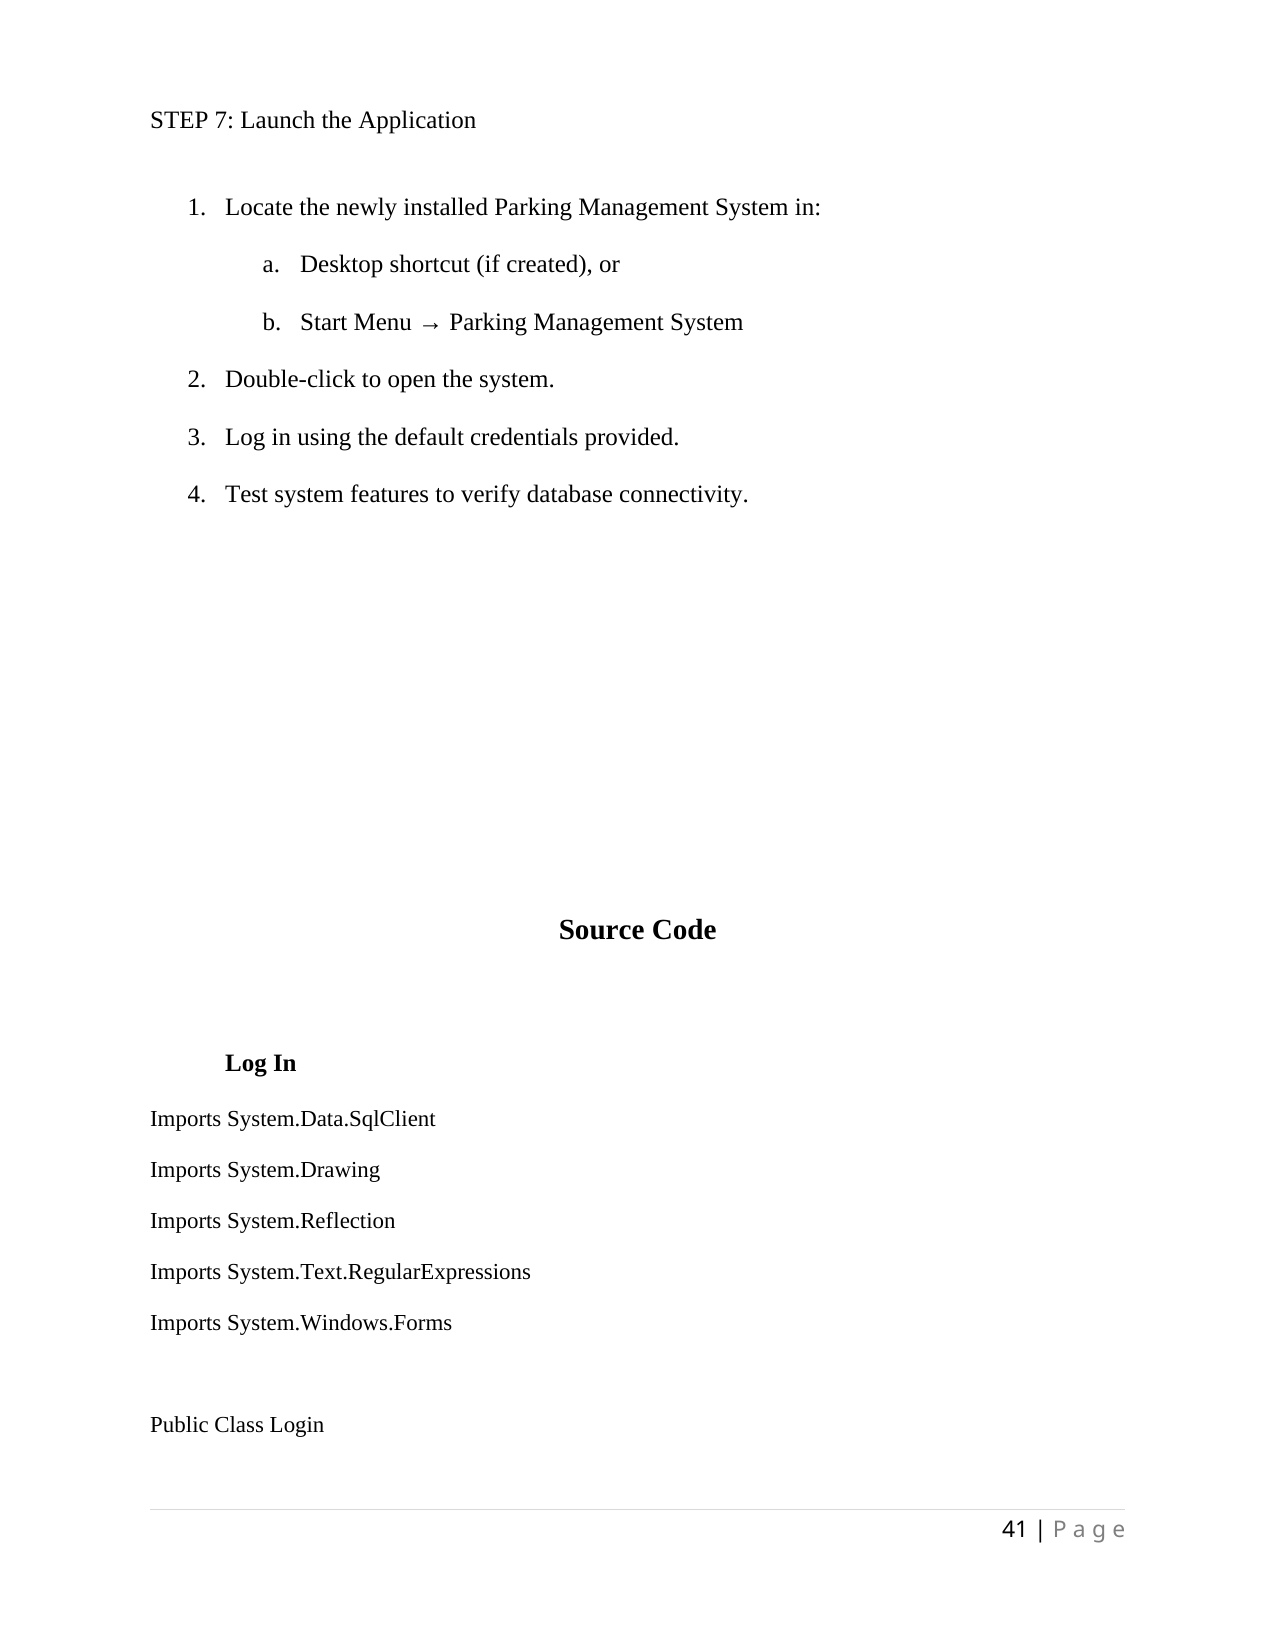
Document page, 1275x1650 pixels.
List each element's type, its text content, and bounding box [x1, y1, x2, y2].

text Source Code [150, 912, 1125, 946]
list Double-click to open the system. [187, 364, 1125, 393]
list Desktop shortcut (if created), or [262, 249, 1125, 278]
text Imports System.Windows.Forms [150, 1309, 1125, 1336]
list Start Menu → Parking Management System [262, 307, 1125, 335]
text Imports System.Text.RegularExpressions [150, 1258, 1125, 1284]
text Imports System.Data.SqlClient [150, 1105, 1125, 1131]
text Imports System.Reflection [150, 1207, 1125, 1233]
list Locate the newly installed Parking Management System in: [187, 192, 1125, 220]
list Test system features to verify database connectivity. [187, 479, 1125, 508]
text Public Class Login [150, 1411, 1125, 1438]
text Log In [150, 1048, 1125, 1076]
list Log in using the default credentials provided. [187, 422, 1125, 450]
text STEP 7: Launch the Application [150, 105, 1125, 134]
text Imports System.Drawing [150, 1156, 1125, 1182]
